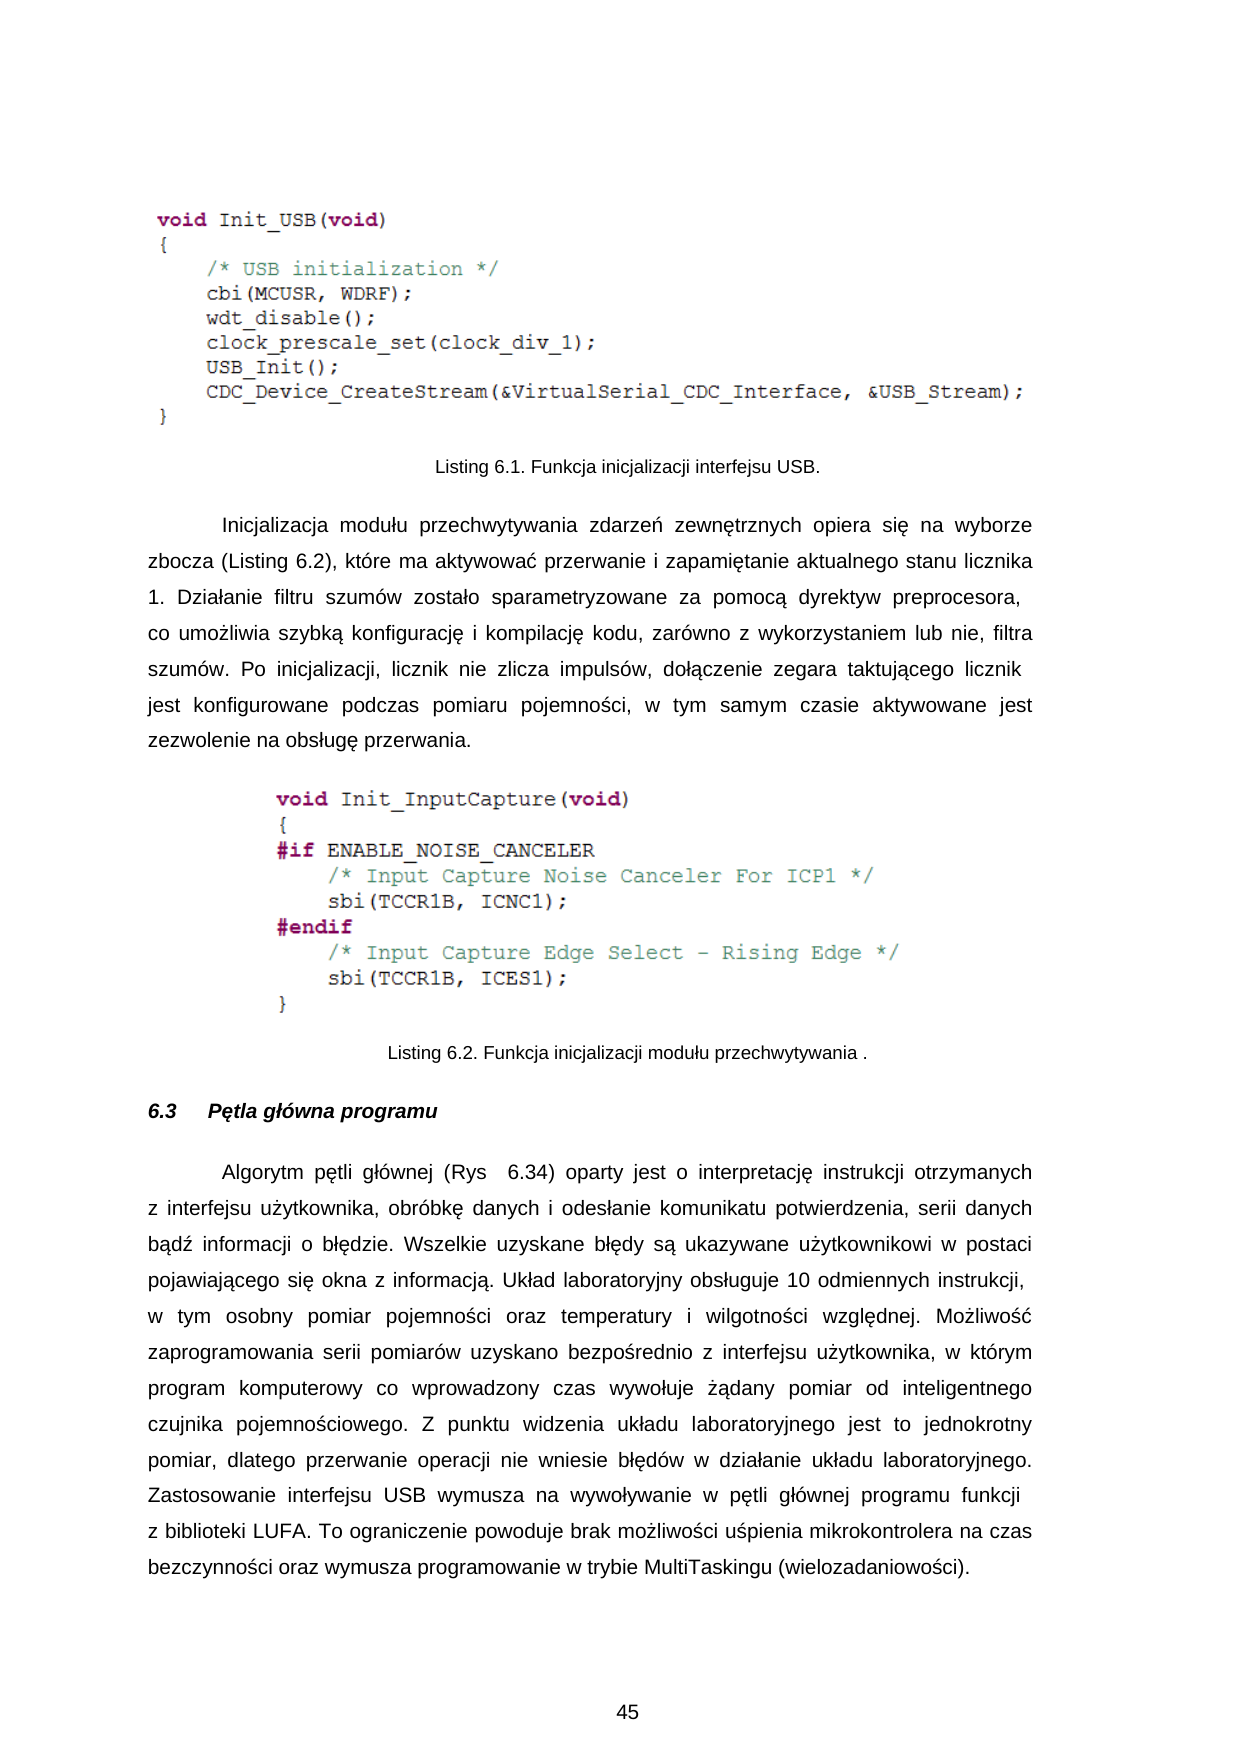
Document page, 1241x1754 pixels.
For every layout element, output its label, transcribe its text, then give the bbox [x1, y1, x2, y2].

text Inicjalizacja modułu przechwytywania zdarzeń zewnętrznych opiera się na wyborze zbocza (listing 6.2), które ma aktywować przerwanie i zapamiętanie aktualnego stanu licznika 1. Działanie filtru szumów zostało sparametryzowane za pomocą dyrektyw preprocesora, co umożliwia szybką konfigurację i kompilację kodu, zarówno z wykorzystaniem lub nie, filtra szumów. Po inicjalizacji, licznik nie zlicza impulsów, dołączenie zegara taktującego licznik jest konfigurowane podczas pomiaru pojemności, w tym samym czasie aktywowane jest zezwolenie na obsługę przerwania. [148, 513, 1033, 752]
picture [274, 789, 907, 1018]
picture [155, 209, 1027, 431]
subtitle Pętla główna programu [148, 1099, 1033, 1123]
